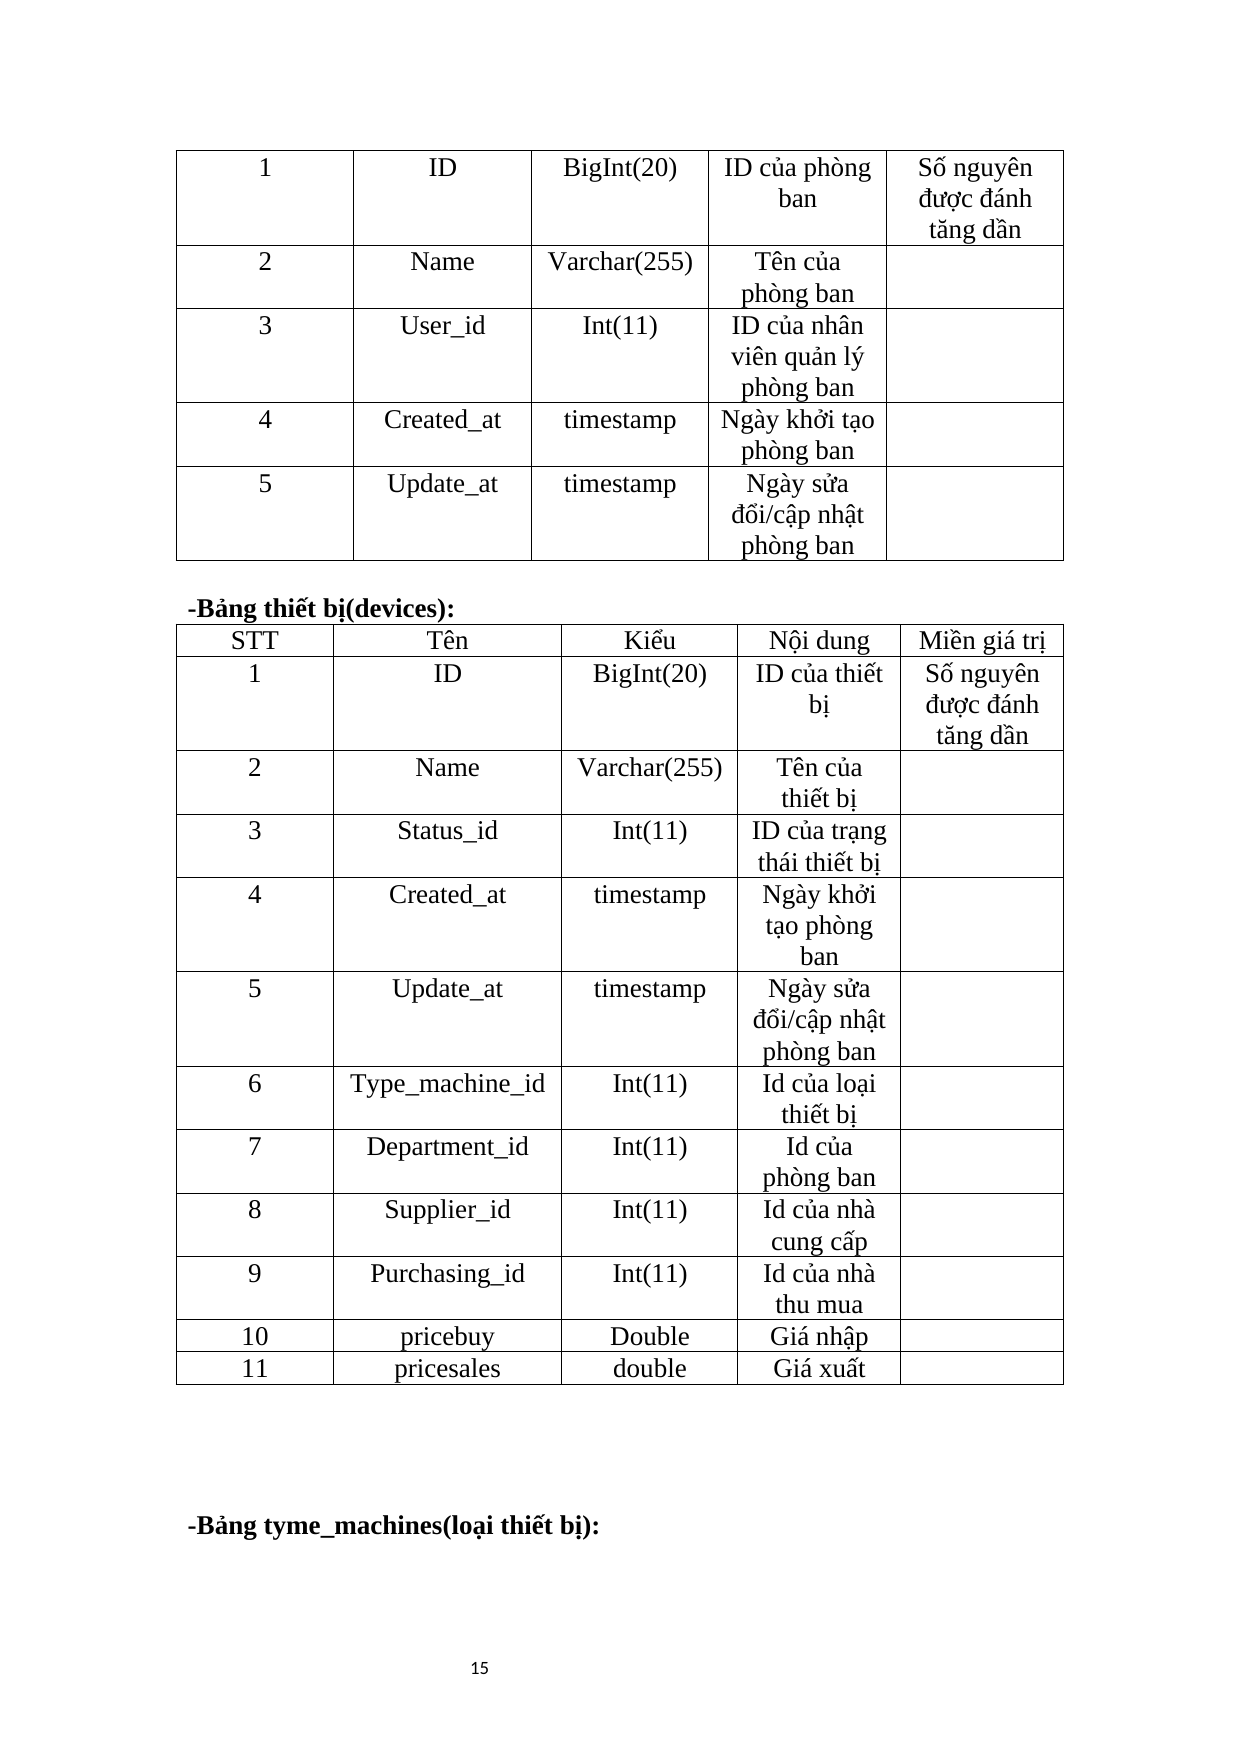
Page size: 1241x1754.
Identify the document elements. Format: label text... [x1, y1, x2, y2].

table_cell 9 [177, 1257, 333, 1319]
table_cell 3 [177, 815, 333, 877]
table_cell 4 [177, 403, 353, 466]
table_header Nội dung [738, 625, 900, 656]
table_cell Int(11) [562, 1130, 737, 1192]
table_cell [887, 309, 1063, 402]
table_cell [887, 403, 1063, 466]
table_cell Số nguyên được đánh tăng dần [887, 151, 1063, 244]
table_cell timestamp [532, 403, 708, 466]
table_cell [901, 1194, 1063, 1256]
table_cell [901, 1130, 1063, 1192]
table_cell Ngày khởi tạo phòng ban [738, 878, 900, 971]
table_cell ID của nhân viên quản lý phòng ban [709, 309, 886, 402]
table_cell Tên của thiết bị [738, 751, 900, 813]
table_cell 1 [177, 657, 333, 750]
table_cell Id của phòng ban [738, 1130, 900, 1192]
table_header Tên [334, 625, 561, 656]
table_cell [901, 815, 1063, 877]
table_cell [901, 1067, 1063, 1129]
table_cell Name [334, 751, 561, 813]
table_cell 1 [177, 151, 353, 244]
table_cell 5 [177, 467, 353, 560]
table_cell Ngày khởi tạo phòng ban [709, 403, 886, 466]
table_cell Giá xuất [738, 1352, 900, 1383]
table_cell [901, 1320, 1063, 1351]
table_cell pricebuy [334, 1320, 561, 1351]
table_cell Ngày sửa đổi/cập nhật phòng ban [738, 972, 900, 1066]
table_cell 10 [177, 1320, 333, 1351]
table_cell Int(11) [562, 1194, 737, 1256]
table_cell [887, 467, 1063, 560]
table_header Miền giá trị [901, 625, 1063, 656]
table_cell BigInt(20) [532, 151, 708, 244]
table_cell Purchasing_id [334, 1257, 561, 1319]
table_cell [901, 972, 1063, 1066]
table_cell [887, 246, 1063, 308]
table_cell pricesales [334, 1352, 561, 1383]
table_cell 7 [177, 1130, 333, 1192]
table_cell ID [354, 151, 531, 244]
table_cell Double [562, 1320, 737, 1351]
table_cell 3 [177, 309, 353, 402]
table_cell Created_at [354, 403, 531, 466]
table_cell User_id [354, 309, 531, 402]
table_cell timestamp [532, 467, 708, 560]
table_cell Created_at [334, 878, 561, 971]
table_cell Varchar(255) [562, 751, 737, 813]
table_cell ID của phòng ban [709, 151, 886, 244]
table_cell 6 [177, 1067, 333, 1129]
table_cell Id của nhà thu mua [738, 1257, 900, 1319]
table_cell [901, 1352, 1063, 1383]
table_cell timestamp [562, 878, 737, 971]
table_cell BigInt(20) [562, 657, 737, 750]
table_cell Id của nhà cung cấp [738, 1194, 900, 1256]
table_header STT [177, 625, 333, 656]
text -Bảng thiết bị(devices): [187, 592, 1053, 623]
table_cell 2 [177, 246, 353, 308]
table_cell 11 [177, 1352, 333, 1383]
table_cell 2 [177, 751, 333, 813]
table_cell [901, 878, 1063, 971]
table_cell Số nguyên được đánh tăng dần [901, 657, 1063, 750]
table_cell ID của thiết bị [738, 657, 900, 750]
table_cell Update_at [334, 972, 561, 1066]
table_cell Ngày sửa đổi/cập nhật phòng ban [709, 467, 886, 560]
table_cell Giá nhập [738, 1320, 900, 1351]
table_cell Id của loại thiết bị [738, 1067, 900, 1129]
table_cell Supplier_id [334, 1194, 561, 1256]
table_cell 5 [177, 972, 333, 1066]
table_cell 4 [177, 878, 333, 971]
table_cell Int(11) [532, 309, 708, 402]
table_cell Update_at [354, 467, 531, 560]
table_header Kiểu [562, 625, 737, 656]
table_cell [901, 751, 1063, 813]
table_cell ID [334, 657, 561, 750]
table_cell Type_machine_id [334, 1067, 561, 1129]
table_cell timestamp [562, 972, 737, 1066]
table_cell Status_id [334, 815, 561, 877]
table_cell Int(11) [562, 815, 737, 877]
table_cell Department_id [334, 1130, 561, 1192]
table_cell ID của trạng thái thiết bị [738, 815, 900, 877]
table_cell Name [354, 246, 531, 308]
table_cell 8 [177, 1194, 333, 1256]
table_cell Tên của phòng ban [709, 246, 886, 308]
text -Bảng tyme_machines(loại thiết bị): [187, 1509, 1053, 1540]
table_cell Varchar(255) [532, 246, 708, 308]
table_cell Int(11) [562, 1257, 737, 1319]
table_cell double [562, 1352, 737, 1383]
table_cell [901, 1257, 1063, 1319]
table_cell Int(11) [562, 1067, 737, 1129]
